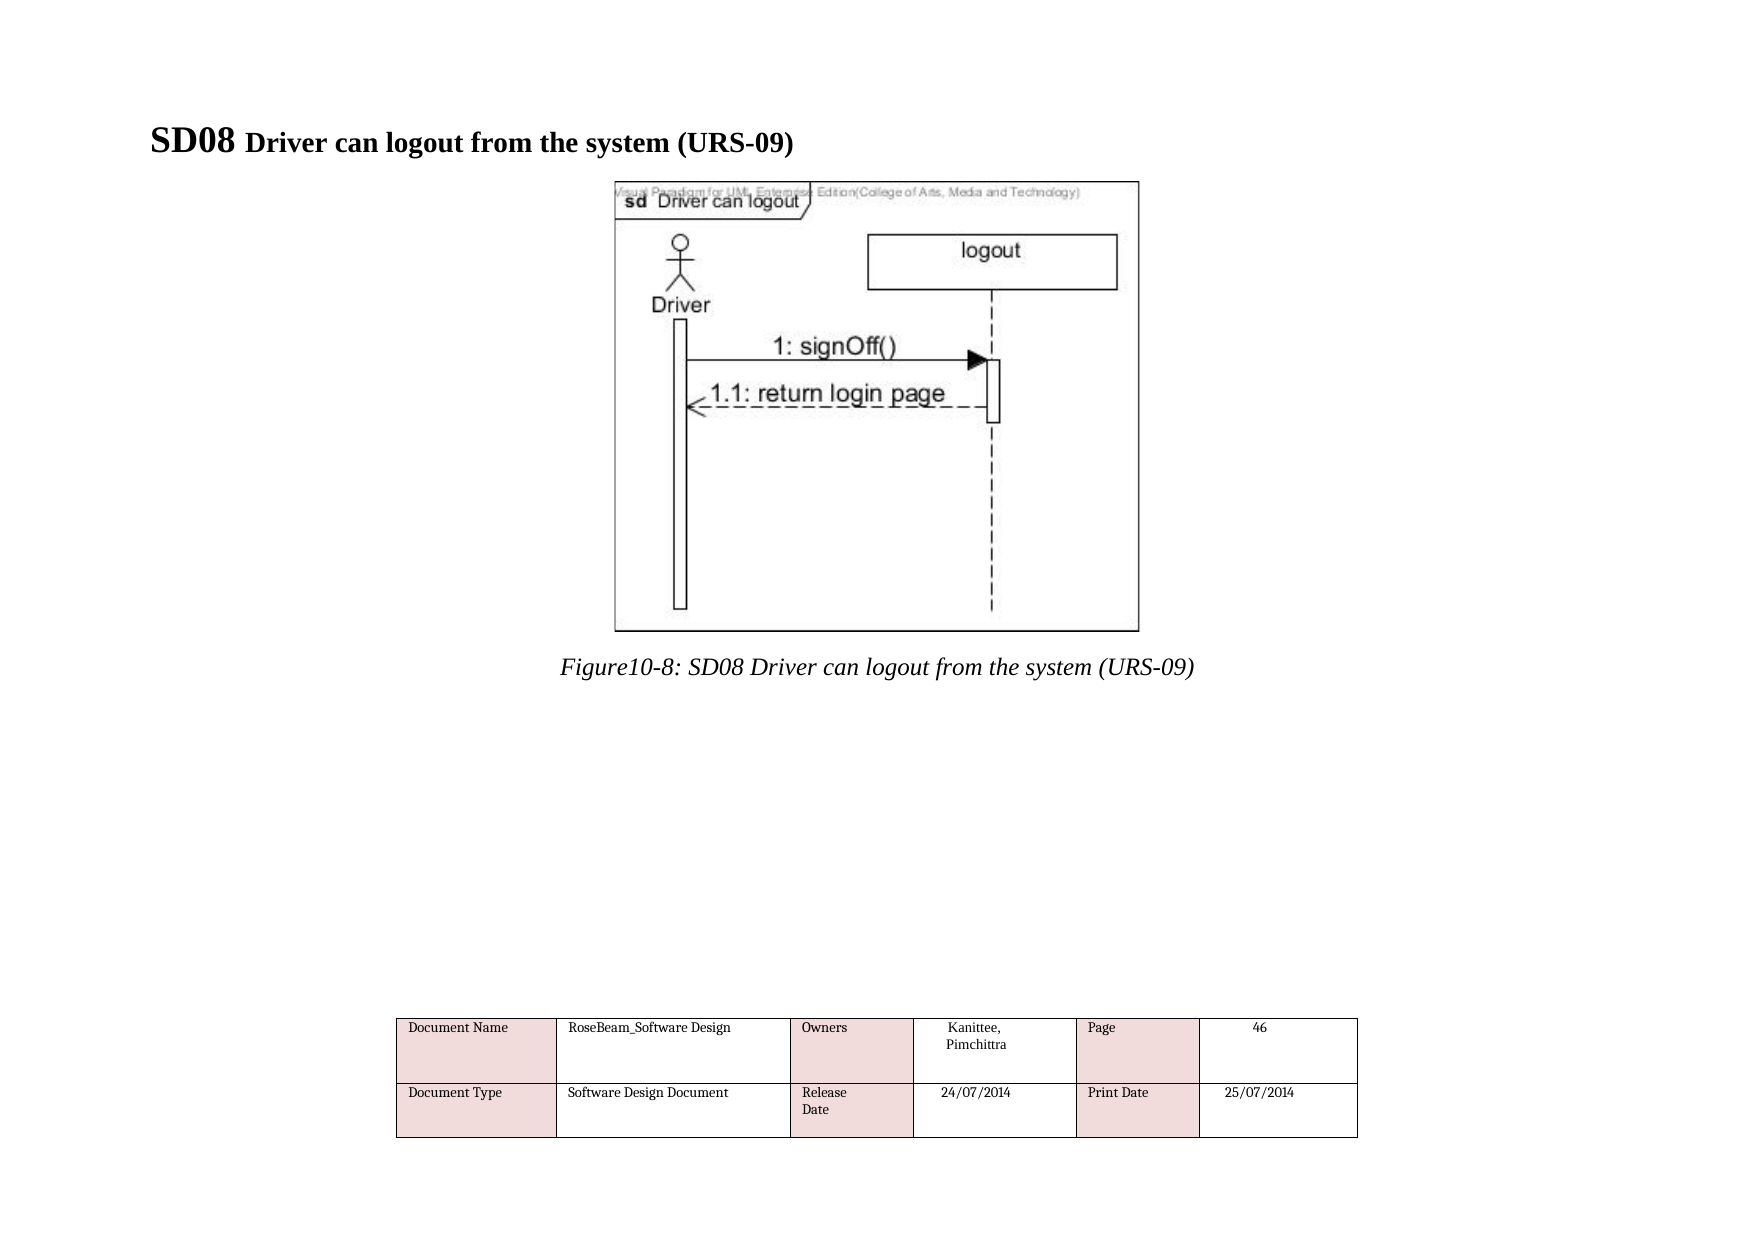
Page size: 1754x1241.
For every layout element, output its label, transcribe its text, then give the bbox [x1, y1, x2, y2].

text SD08 Driver can logout from the system (URS-09) [150, 117, 1604, 161]
picture [614, 181, 1140, 632]
text Figure10-8: SD08 Driver can logout from the system (URS-09) [150, 652, 1604, 681]
